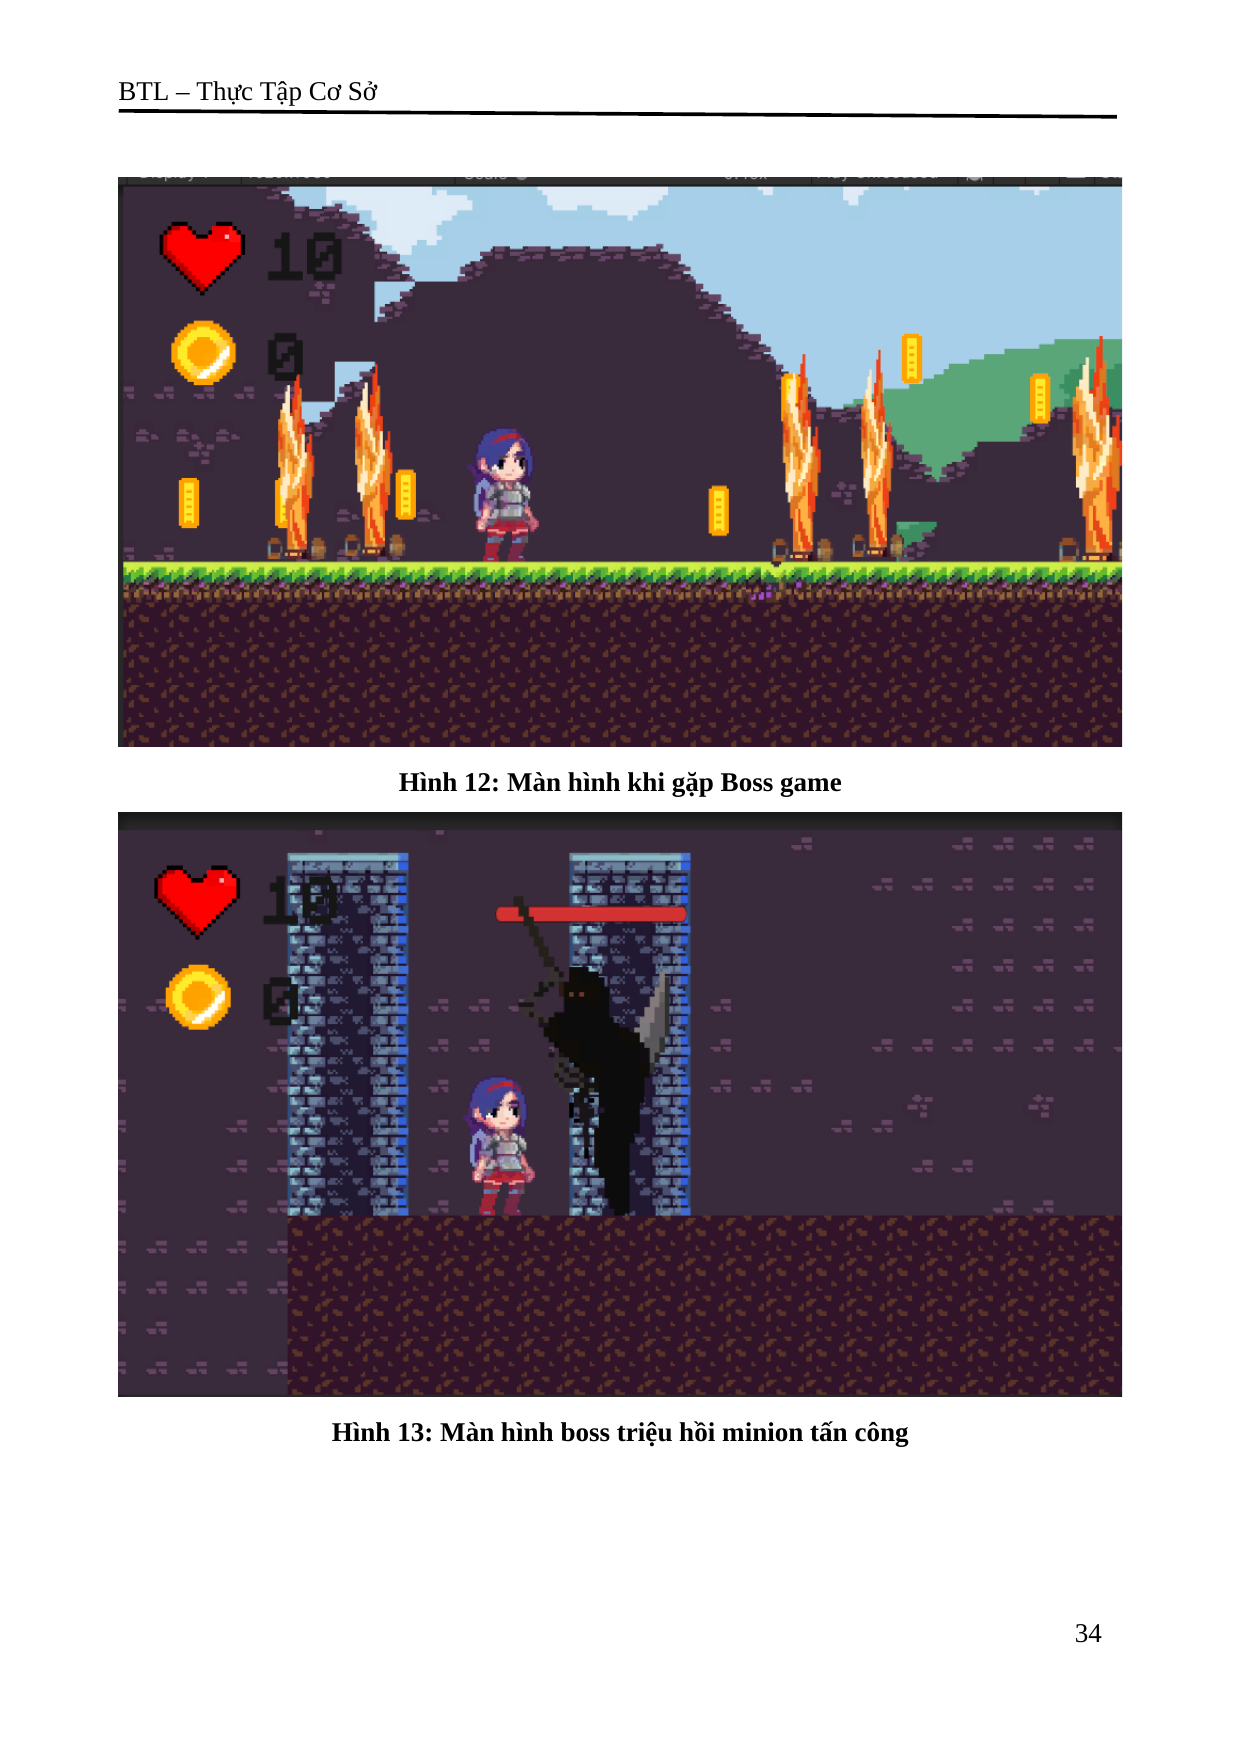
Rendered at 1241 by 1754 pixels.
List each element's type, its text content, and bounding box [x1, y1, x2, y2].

picture [118, 812, 1123, 1397]
picture [118, 177, 1123, 747]
text Hình 12: Màn hình khi gặp Boss game [118, 766, 1122, 797]
text Hình 13: Màn hình boss triệu hồi minion tấn công [118, 1416, 1122, 1447]
